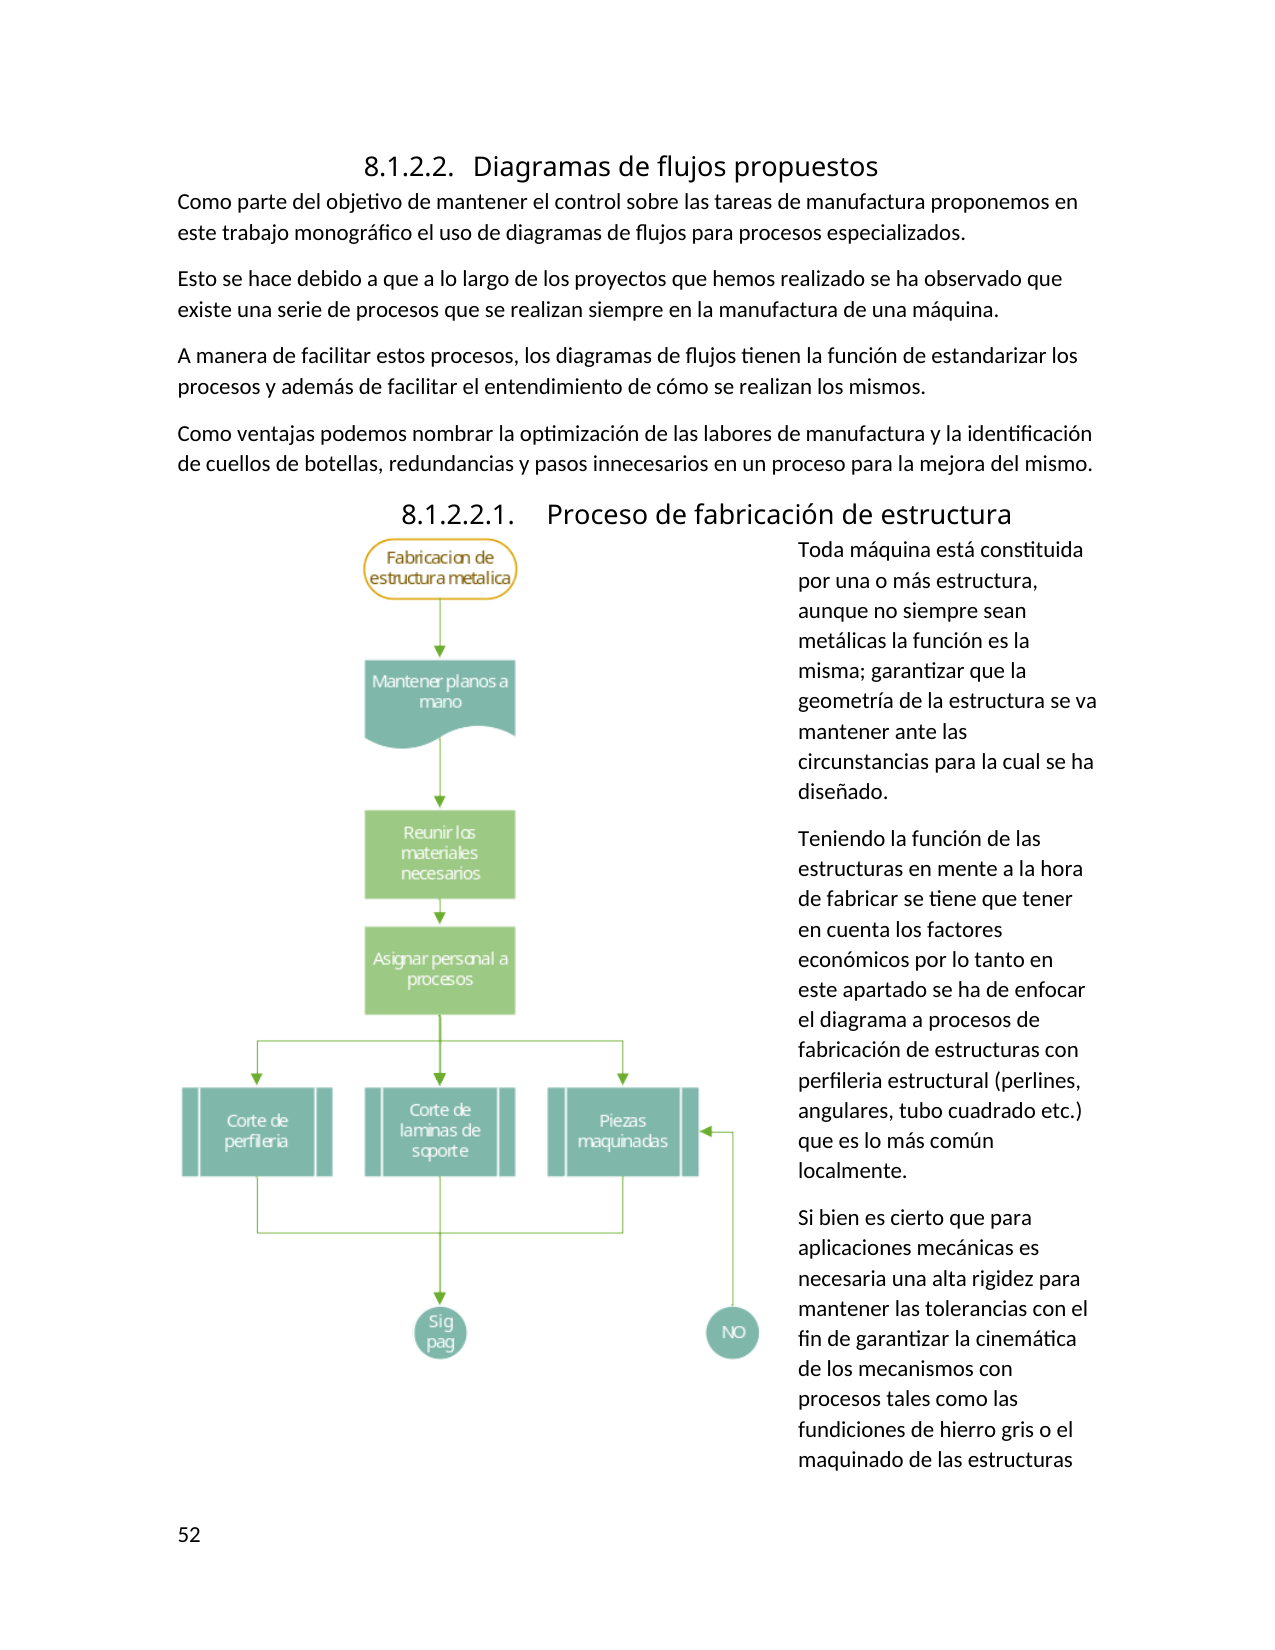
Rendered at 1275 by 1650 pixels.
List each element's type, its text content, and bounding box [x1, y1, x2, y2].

text Como ventajas podemos nombrar la optimización de las labores de manufactura y la identificación de cuellos de botellas, redundancias y pasos innecesarios en un proceso para la mejora del mismo. [177, 419, 1098, 477]
subtitle Proceso de fabricación de estructura [401, 496, 1098, 533]
text Esto se hace debido a que a lo largo de los proyectos que hemos realizado se ha observado que existe una serie de procesos que se realizan siempre en la manufactura de una máquina. [177, 264, 1098, 323]
text A manera de facilitar estos procesos, los diagramas de flujos tienen la función de estandarizar los procesos y además de facilitar el entendimiento de cómo se realizan los mismos. [177, 342, 1098, 400]
text Como parte del objetivo de mantener el control sobre las tareas de manufactura proponemos en este trabajo monográfico el uso de diagramas de flujos para procesos especializados. [177, 187, 1098, 246]
text Toda máquina está constituida por una o más estructura, aunque no siempre sean metálicas la función es la misma; garantizar que la geometría de la estructura se va mantener ante las circunstancias para la cual se ha diseñado. [798, 536, 1098, 805]
subtitle Diagramas de flujos propuestos [363, 148, 1098, 184]
text Teniendo la función de las estructuras en mente a la hora de fabricar se tiene que tener en cuenta los factores económicos por lo tanto en este apartado se ha de enfocar el diagrama a procesos de fabricación de estructuras con perfileria estructural (perlines, angulares, tubo cuadrado etc.) que es lo más común localmente. [798, 824, 1098, 1184]
